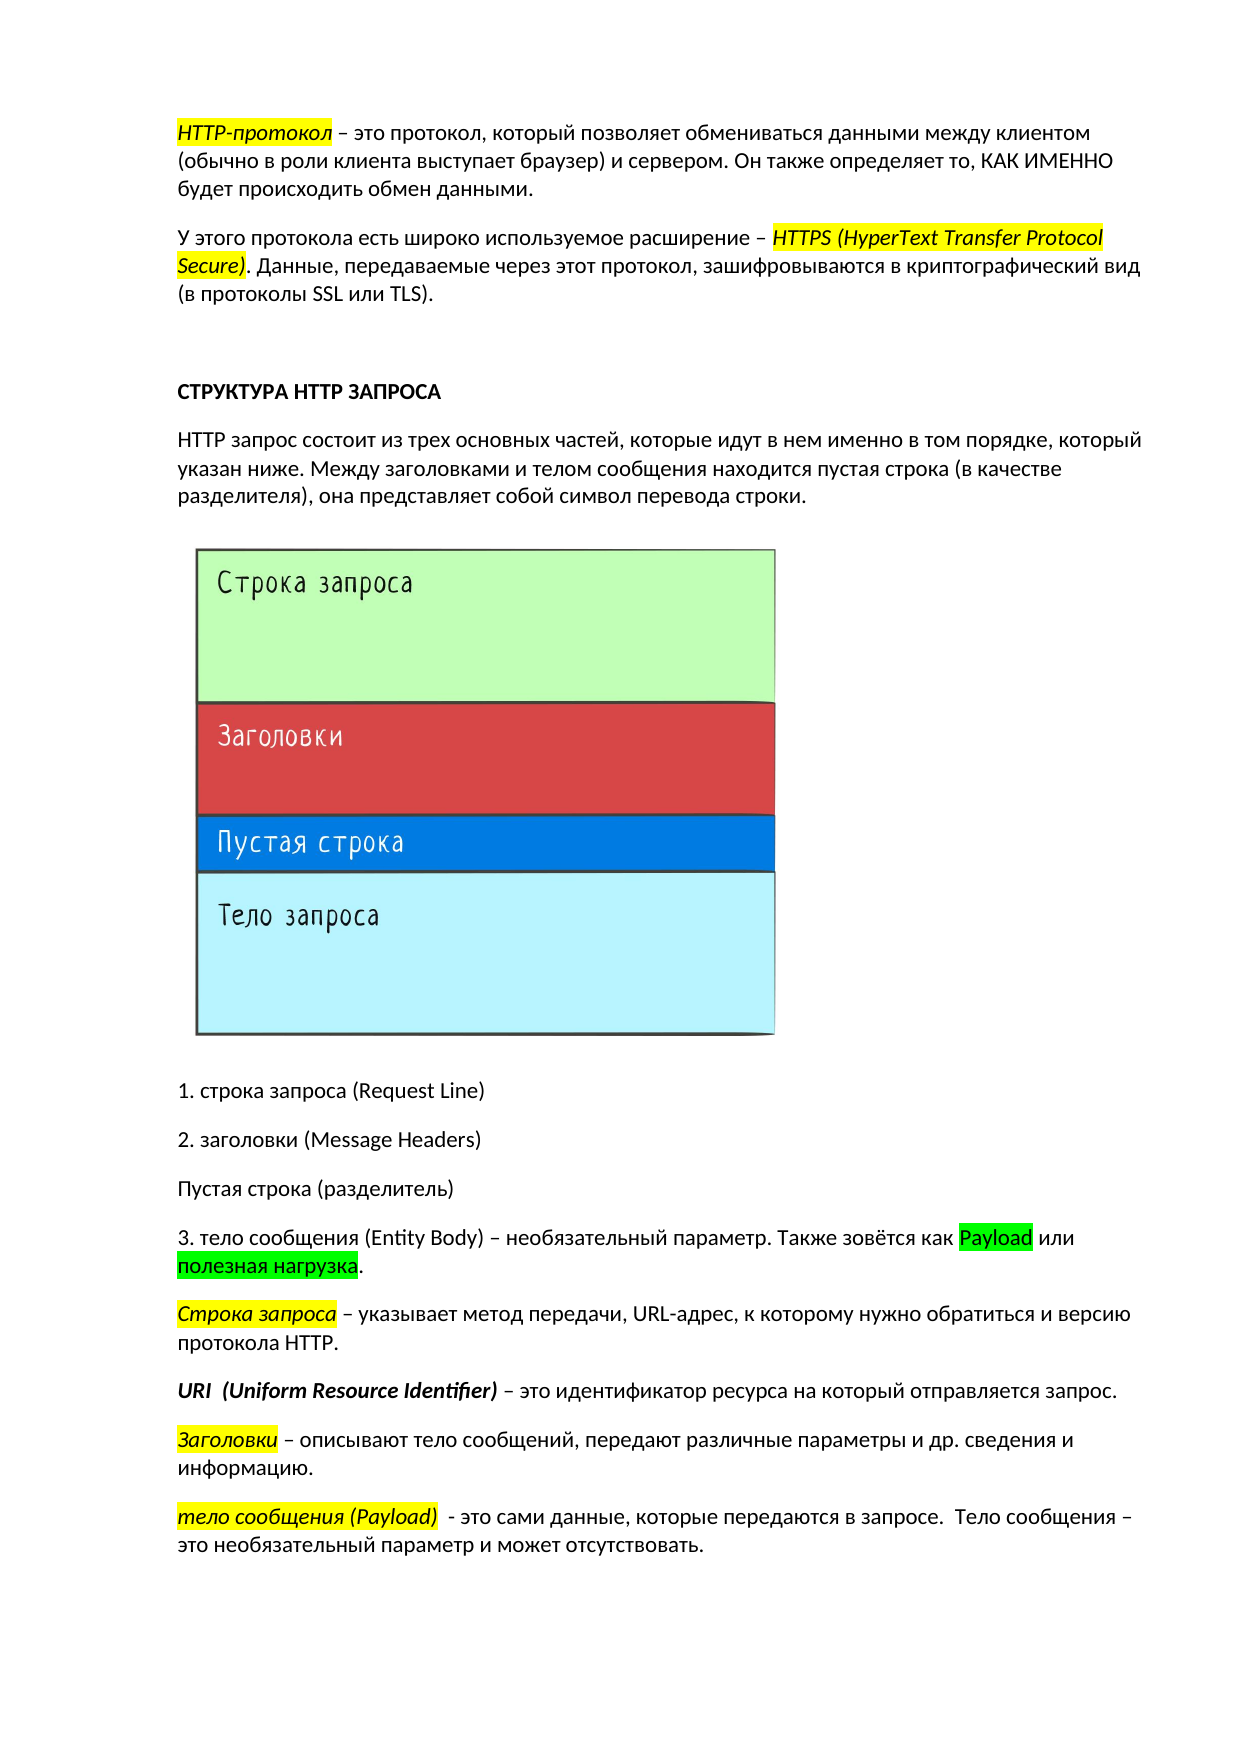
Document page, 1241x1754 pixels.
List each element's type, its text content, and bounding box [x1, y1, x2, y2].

text У этого протокола есть широко используемое расширение – HTTPS (HyperText Transfer Protocol Secure). Данные, передаваемые через этот протокол, зашифровываются в криптографический вид (в протоколы SSL или TLS). [177, 223, 1152, 307]
text Строка запроса – указывает метод передачи, URL-адрес, к которому нужно обратиться и версию протокола HTTP. [177, 1299, 1152, 1356]
text 3. тело сообщения (Entity Body) – необязательный параметр. Также зовётся как Payload или полезная нагрузка. [177, 1223, 1152, 1279]
picture [177, 530, 797, 1056]
text Заголовки – описывают тело сообщений, передают различные параметры и др. сведения и информацию. [177, 1425, 1152, 1481]
text СТРУКТУРА HTTP ЗАПРОСА [177, 377, 1152, 405]
text Пустая строка (разделитель) [177, 1174, 1152, 1202]
text HTTP-протокол – это протокол, который позволяет обмениваться данными между клиентом (обычно в роли клиента выступает браузер) и сервером. Он также определяет то, КАК ИМЕННО будет происходить обмен данными. [177, 118, 1152, 202]
text 1. строка запроса (Request Line) [177, 1076, 1152, 1104]
text 2. заголовки (Message Headers) [177, 1125, 1152, 1153]
text HTTP запрос состоит из трех основных частей, которые идут в нем именно в том порядке, который указан ниже. Между заголовками и телом сообщения находится пустая строка (в качестве разделителя), она представляет собой символ перевода строки. [177, 426, 1152, 510]
text URI (Uniform Resource Identifier) – это идентификатор ресурса на который отправляется запрос. [177, 1376, 1152, 1404]
text тело сообщения (Payload) - это сами данные, которые передаются в запросе. Тело сообщения – это необязательный параметр и может отсутствовать. [177, 1502, 1152, 1558]
